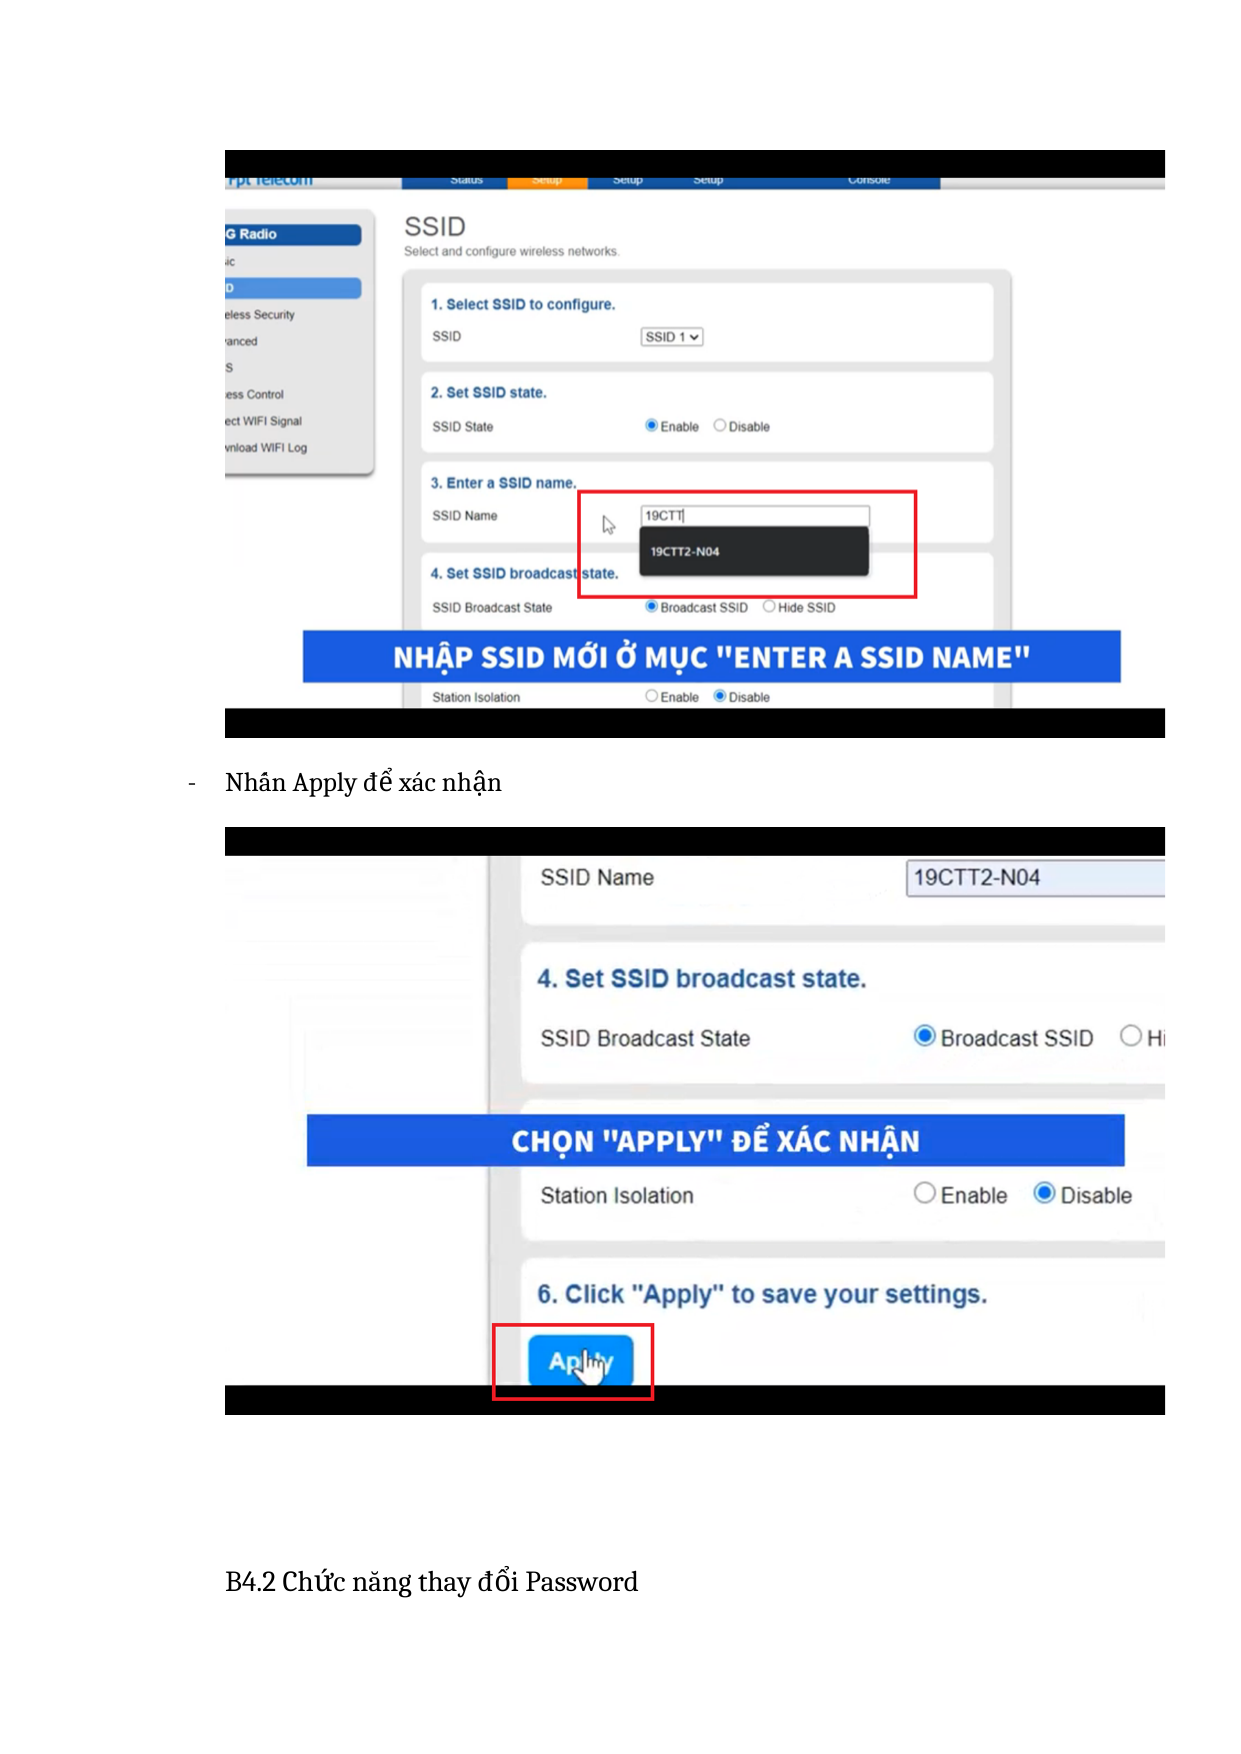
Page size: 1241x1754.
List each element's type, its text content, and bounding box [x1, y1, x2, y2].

list Nhấn Apply để xác nhận [187, 767, 1090, 798]
picture [225, 827, 1166, 1415]
picture [225, 150, 1166, 738]
text B4.2 Chức năng thay đổi Password [150, 1565, 1090, 1598]
